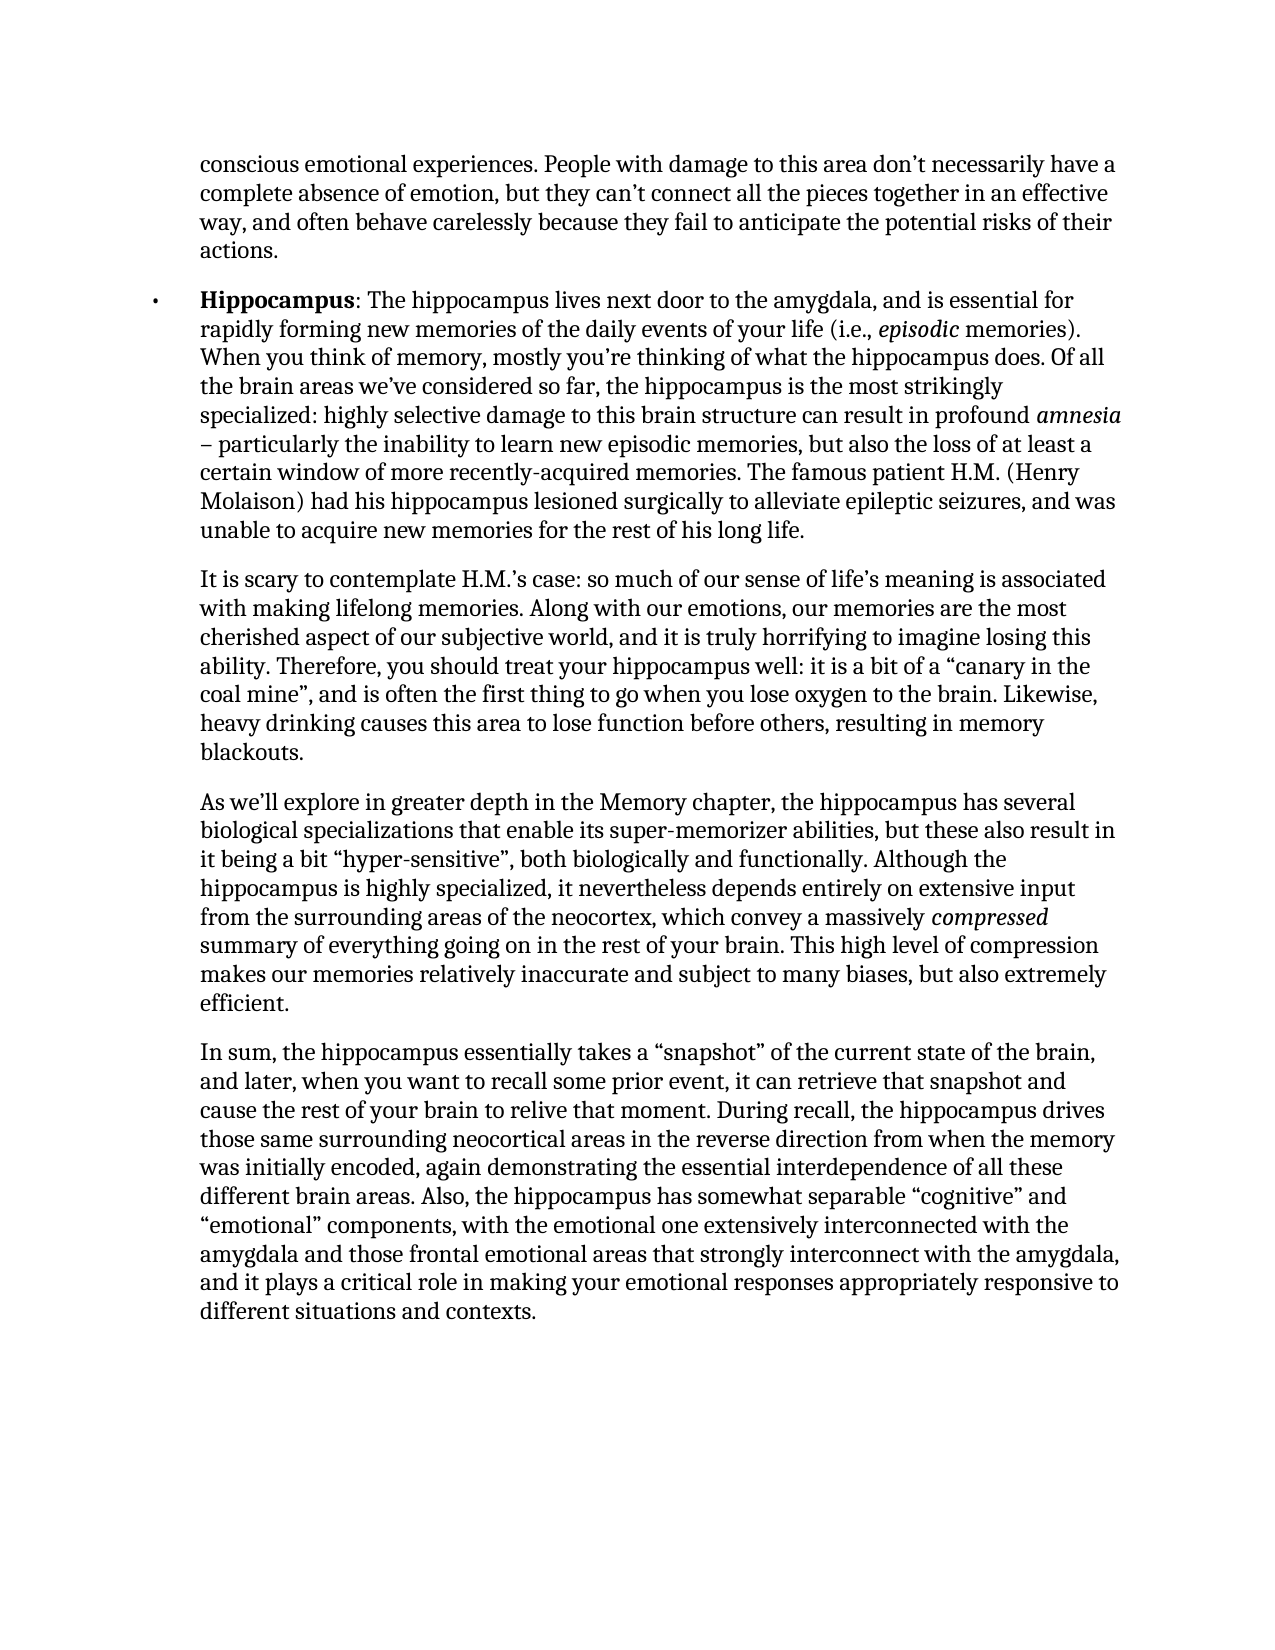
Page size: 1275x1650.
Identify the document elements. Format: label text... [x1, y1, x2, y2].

list In sum, the hippocampus essentially takes a “snapshot” of the current state of the brain, and later, when you want to recall some prior event, it can retrieve that snapshot and cause the rest of your brain to relive that moment. During recall, the hippocampus drives those same surrounding neocortical areas in the reverse direction from when the memory was initially encoded, again demonstrating the essential interdependence of all these different brain areas. Also, the hippocampus has somewhat separable “cognitive” and “emotional” components, with the emotional one extensively interconnected with the amygdala and those frontal emotional areas that strongly interconnect with the amygdala, and it plays a critical role in making your emotional responses appropriately responsive to different situations and contexts. [150, 1038, 1125, 1326]
list It is scary to contemplate H.M.’s case: so much of our sense of life’s meaning is associated with making lifelong memories. Along with our emotions, our memories are the most cherished aspect of our subjective world, and it is truly horrifying to imagine losing this ability. Therefore, you should treat your hippocampus well: it is a bit of a “canary in the coal mine”, and is often the first thing to go when you lose oxygen to the brain. Likewise, heavy drinking causes this area to lose function before others, resulting in memory blackouts. [150, 565, 1125, 767]
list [150, 150, 1125, 265]
list Hippocampus: The hippocampus lives next door to the amygdala, and is essential for rapidly forming new memories of the daily events of your life (i.e., episodic memories). When you think of memory, mostly you’re thinking of what the hippocampus does. Of all the brain areas we’ve considered so far, the hippocampus is the most strikingly specialized: highly selective damage to this brain structure can result in profound amnesia – particularly the inability to learn new episodic memories, but also the loss of at least a certain window of more recently-acquired memories. The famous patient H.M. (Henry Molaison) had his hippocampus lesioned surgically to alleviate epileptic seizures, and was unable to acquire new memories for the rest of his long life. [150, 286, 1125, 544]
list As we’ll explore in greater depth in the Memory chapter, the hippocampus has several biological specializations that enable its super-memorizer abilities, but these also result in it being a bit “hyper-sensitive”, both biologically and functionally. Although the hippocampus is highly specialized, it nevertheless depends entirely on extensive input from the surrounding areas of the neocortex, which convey a massively compressed summary of everything going on in the rest of your brain. This high level of compression makes our memories relatively inaccurate and subject to many biases, but also extremely efficient. [150, 787, 1125, 1017]
